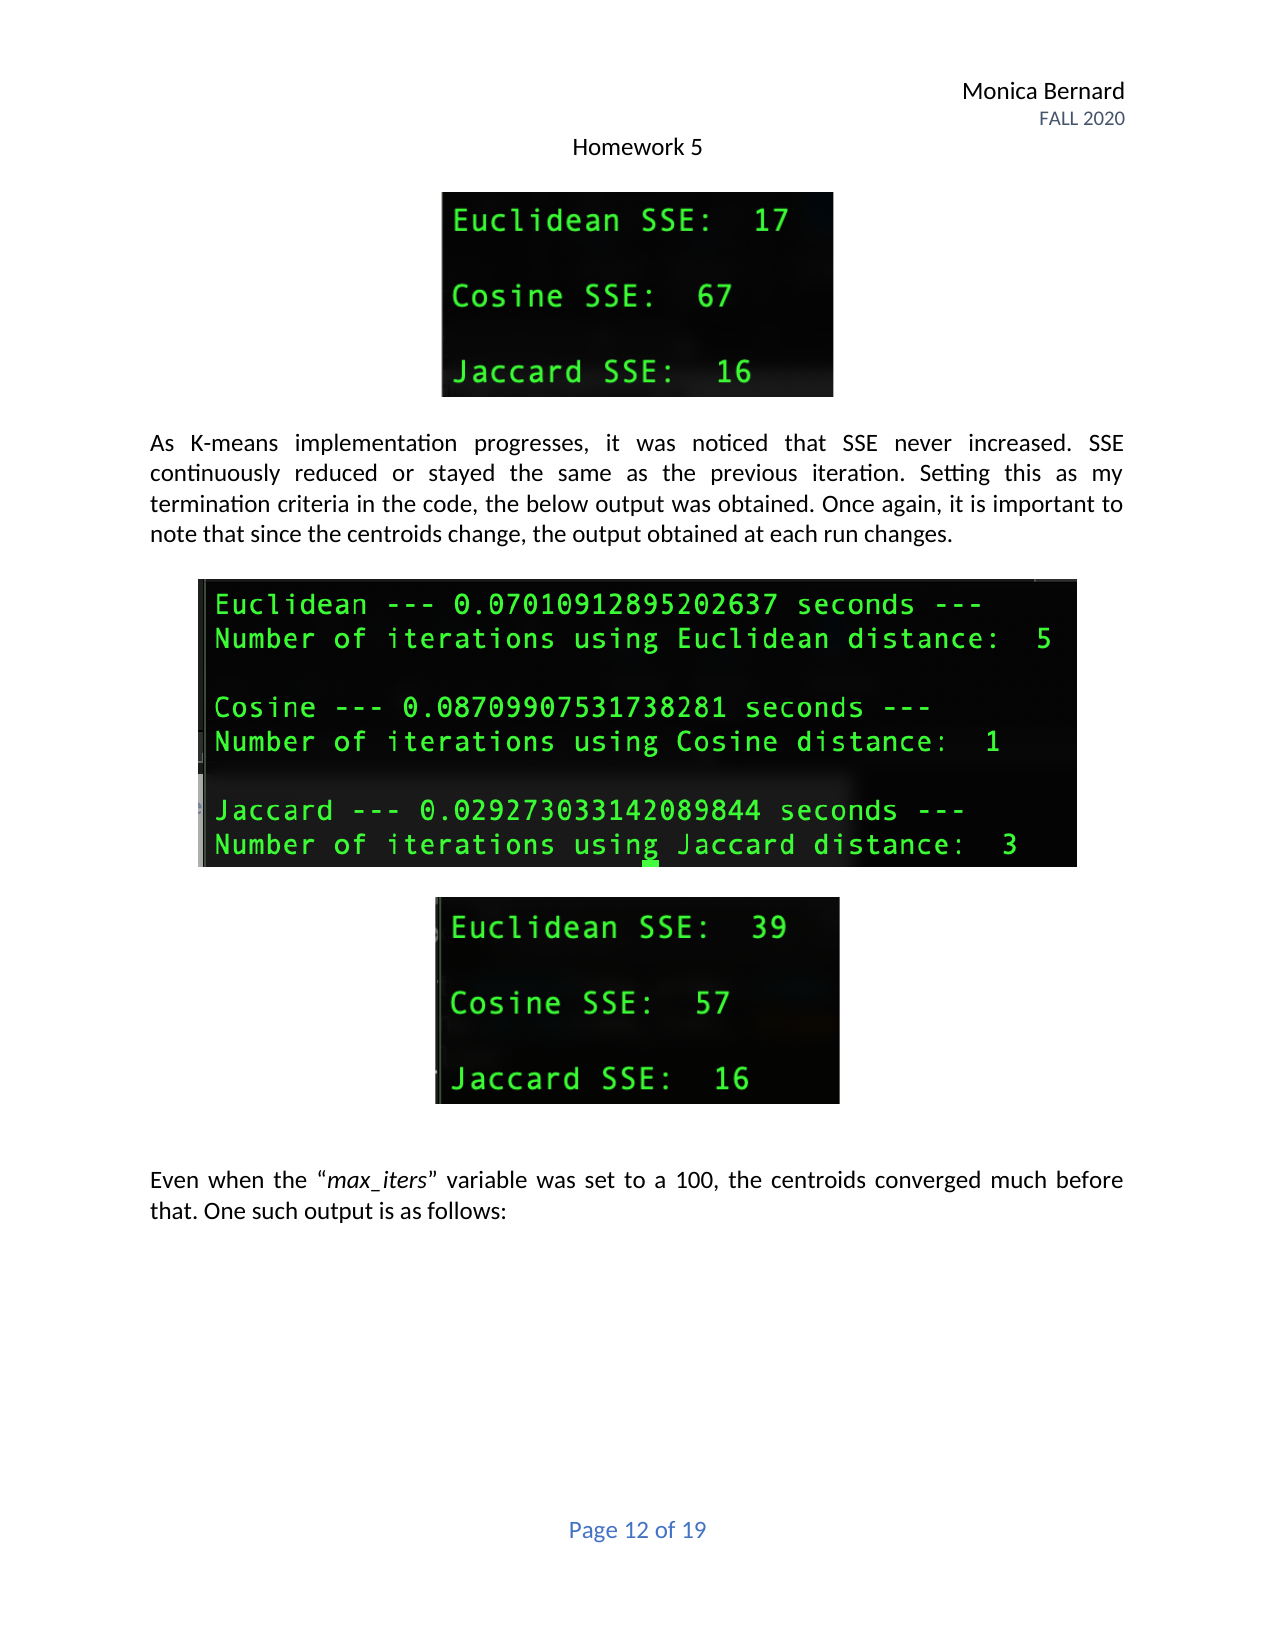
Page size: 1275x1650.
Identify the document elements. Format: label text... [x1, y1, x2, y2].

text Even when the “max_iters” variable was set to a 100, the centroids converged much before that. One such output is as follows: [150, 1164, 1125, 1225]
picture [198, 579, 1077, 867]
picture [441, 192, 834, 397]
picture [435, 897, 840, 1104]
text As K-means implementation progresses, it was noticed that SSE never increased. SSE continuously reduced or stayed the same as the previous iteration. Setting this as my termination criteria in the code, the below output was obtained. Once again, it is important to note that since the centroids change, the output obtained at each run changes. [150, 427, 1125, 549]
